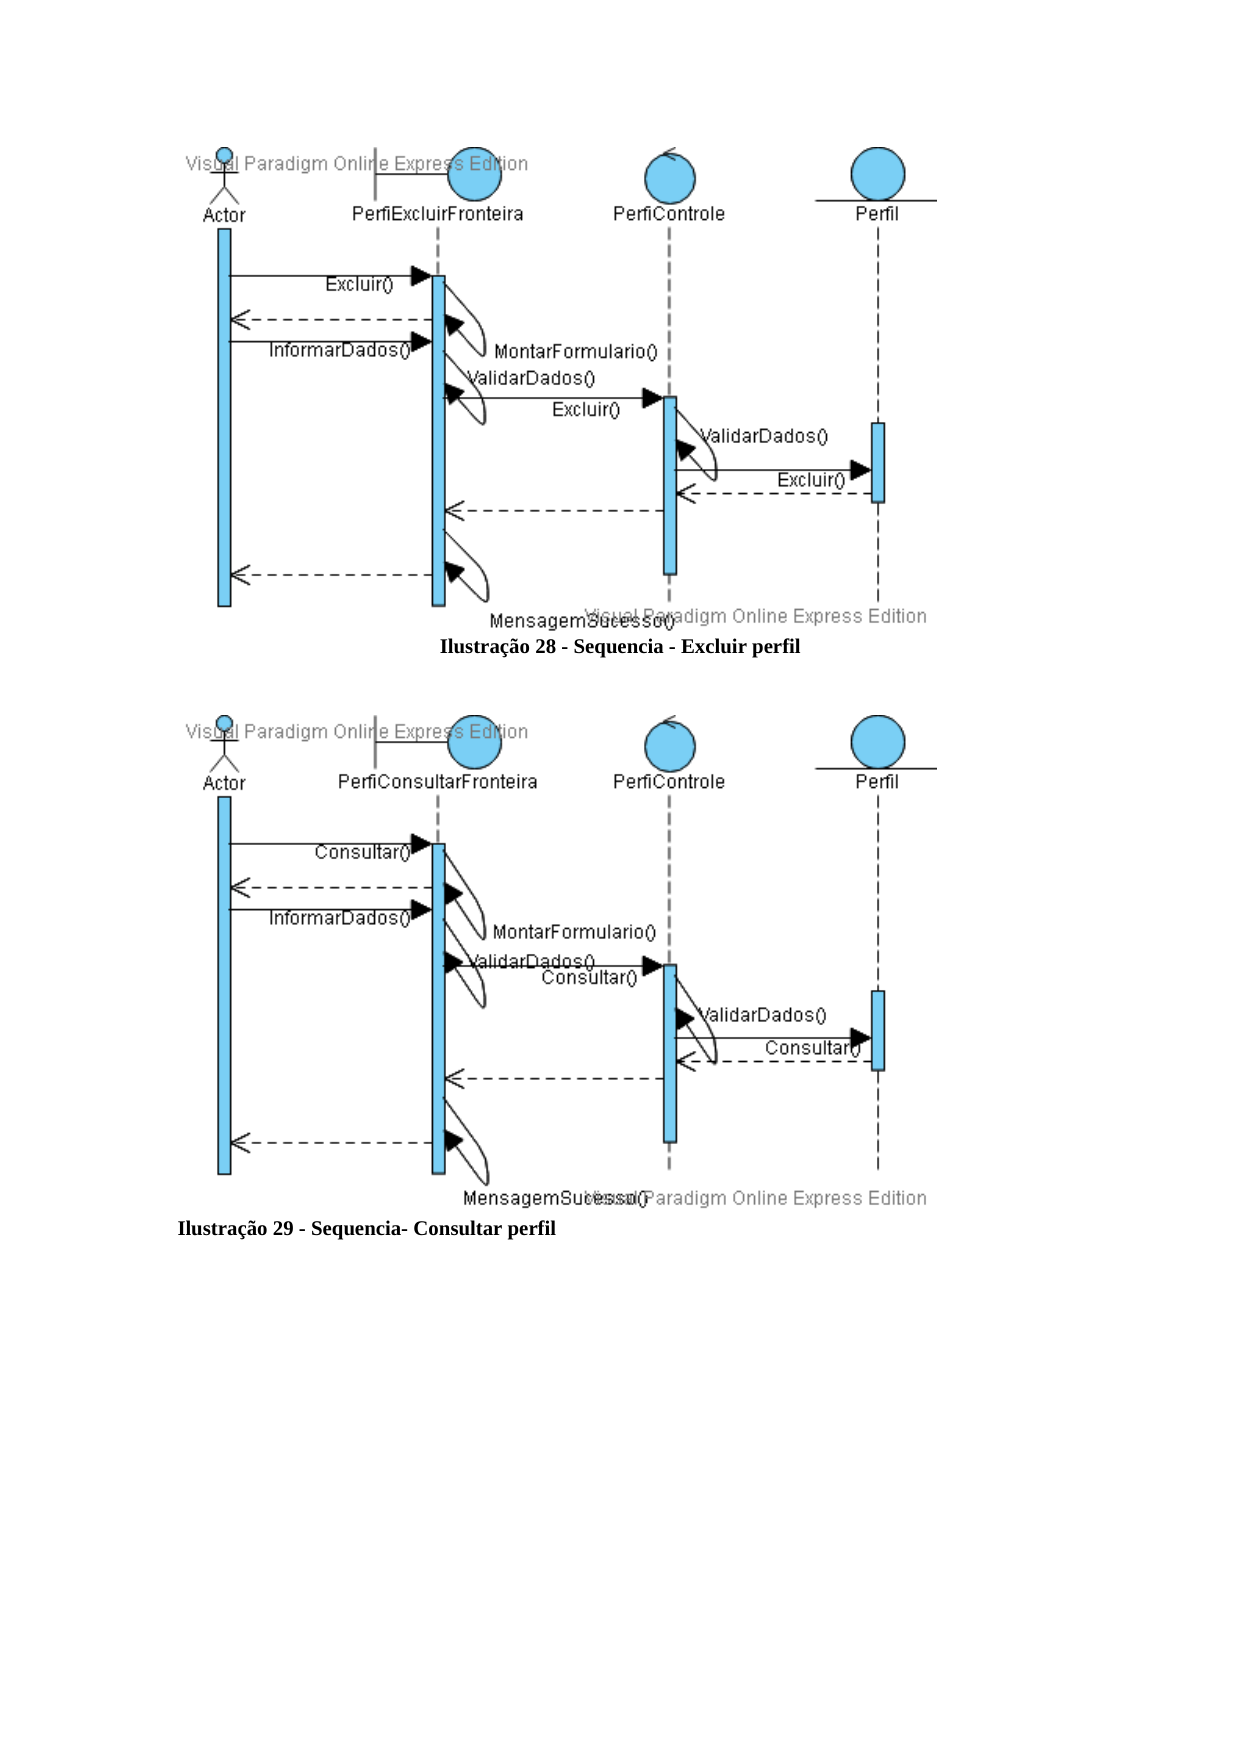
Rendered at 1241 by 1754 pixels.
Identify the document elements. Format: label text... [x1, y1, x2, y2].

picture [177, 147, 937, 634]
picture [177, 715, 937, 1216]
text Ilustração 28 - Sequencia - Excluir perfil [177, 634, 1063, 658]
